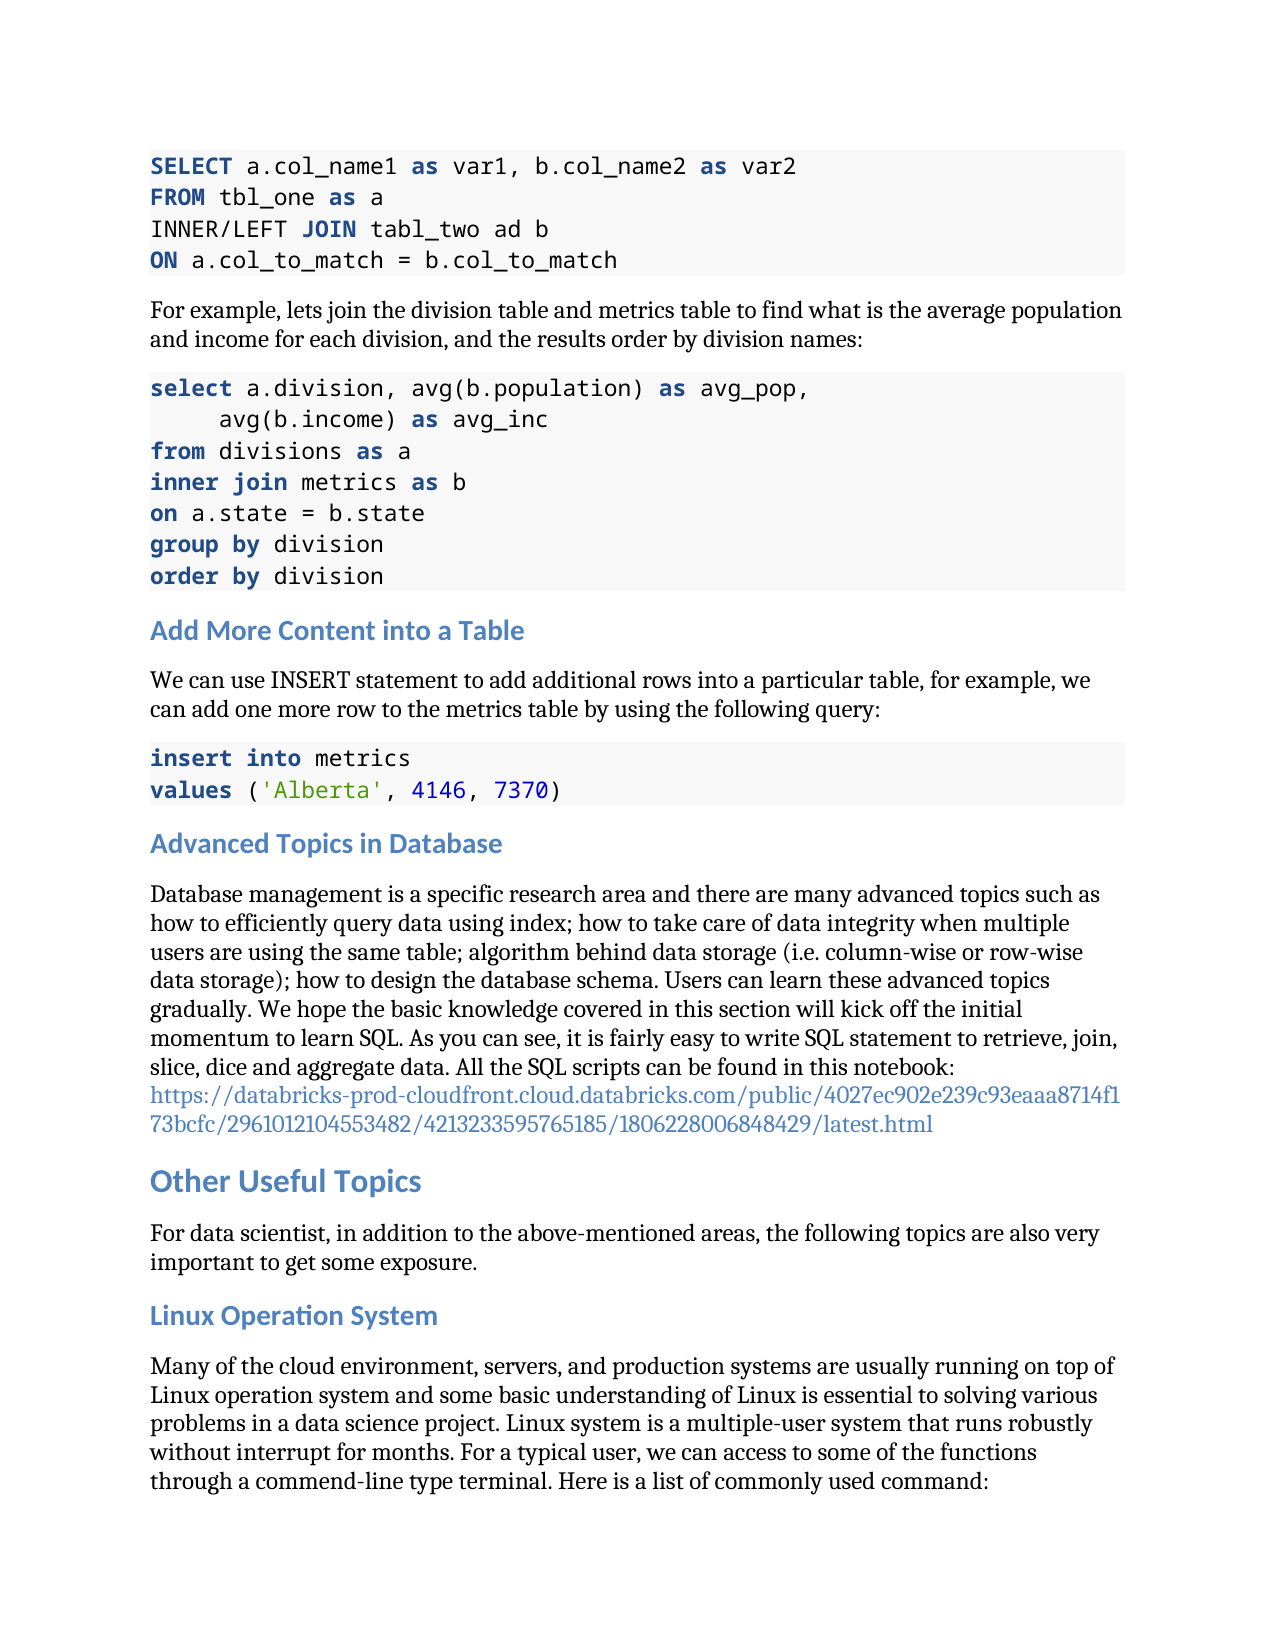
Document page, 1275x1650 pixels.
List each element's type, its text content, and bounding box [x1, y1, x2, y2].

text select a.division, avg(b.population) as avg_pop, avg(b.income) as avg_inc from divisions as a inner join metrics as b on a.state = b.state group by division order by division [150, 372, 1125, 591]
subtitle Advanced Topics in Database [150, 826, 1125, 861]
text Many of the cloud environment, servers, and production systems are usually running on top of Linux operation system and some basic understanding of Linux is essential to solving various problems in a data science project. Linux system is a multiple-user system that runs robustly without interrupt for months. For a typical user, we can access to some of the functions through a commend-line type terminal. Here is a list of commonly used command: [150, 1352, 1125, 1496]
text For data scientist, in addition to the above-mentioned areas, the following topics are also very important to get some exposure. [150, 1219, 1125, 1277]
subtitle Add More Content into a Table [150, 612, 1125, 647]
text Database management is a specific research area and there are many advanced topics such as how to efficiently query data using index; how to take care of data integrity when multiple users are using the same table; algorithm behind data storage (i.e. column-wise or row-wise data storage); how to design the database schema. Users can learn these advanced topics gradually. We hope the basic knowledge covered in this section will kick off the initial momentum to learn SQL. As you can see, it is fairly easy to write SQL statement to retrieve, join, slice, dice and aggregate data. All the SQL scripts can be found in this notebook: https://databricks-prod-cloudfront.cloud.databricks.com/public/4027ec902e239c93eaaa8714f173bcfc/2961012104553482/4213233595765185/1806228006848429/latest.html [150, 880, 1125, 1139]
subtitle Other Useful Topics [150, 1159, 1125, 1200]
text insert into metrics values ('Alberta', 4146, 7370) [150, 742, 1125, 805]
subtitle Linux Operation System [150, 1297, 1125, 1333]
text SELECT a.col_name1 as var1, b.col_name2 as var2 FROM tbl_one as a INNER/LEFT JOIN tabl_two ad b ON a.col_to_match = b.col_to_match [150, 150, 1125, 275]
text We can use INSERT statement to add additional rows into a particular table, for example, we can add one more row to the metrics table by using the following query: [150, 666, 1125, 723]
text For example, lets join the division table and metrics table to find what is the average population and income for each division, and the results order by division names: [150, 296, 1125, 353]
